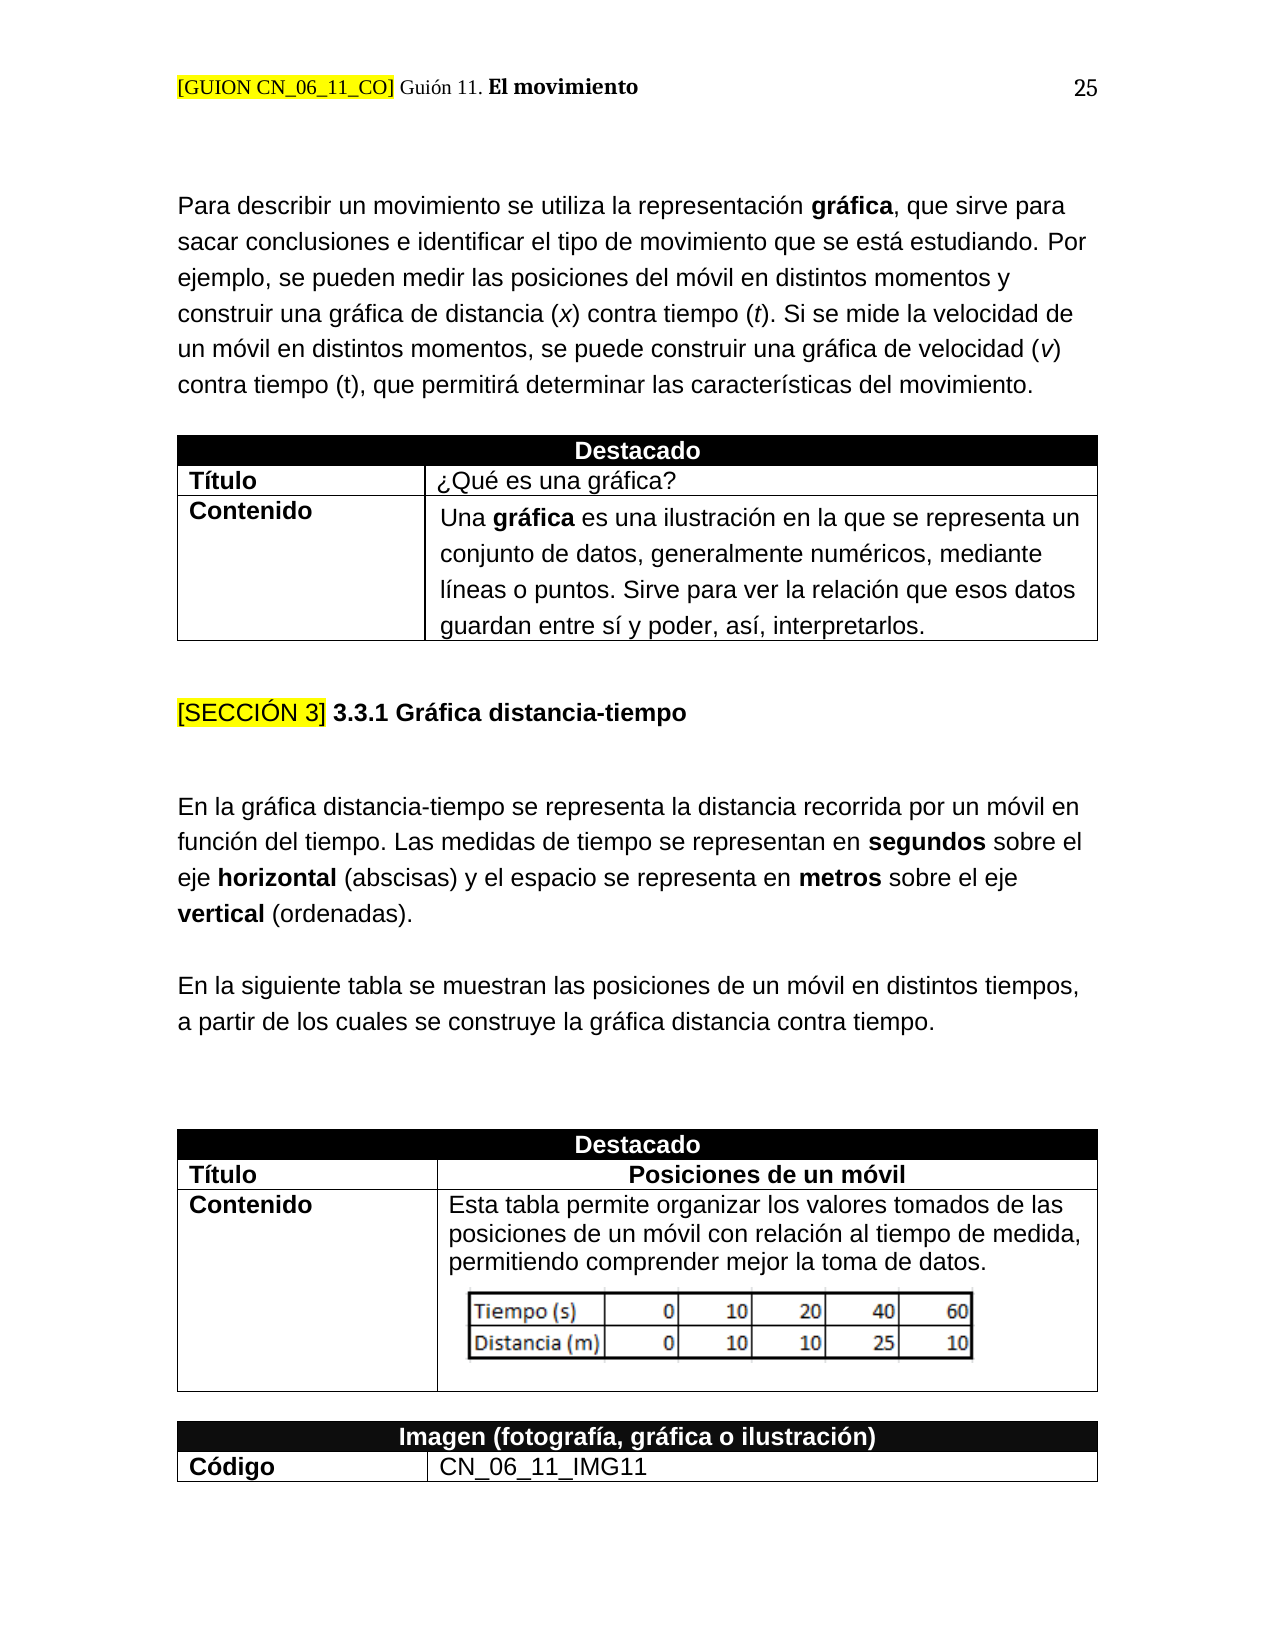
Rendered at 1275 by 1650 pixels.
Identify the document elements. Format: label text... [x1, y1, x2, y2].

table_header Destacado [178, 1130, 1097, 1159]
table_cell Título [178, 1160, 437, 1189]
text [SECCIÓN 3] 3.3.1 Gráfica distancia-tiempo [326, 698, 1098, 727]
table_cell Código [178, 1452, 427, 1481]
table_header Imagen (fotografía, gráfica o ilustración) [178, 1422, 1097, 1451]
table_cell Contenido [178, 1190, 437, 1391]
table_cell Esta tabla permite organizar los valores tomados de las posiciones de un móvil con relación al tiempo de medida, permitiendo comprender mejor la toma de datos. [438, 1190, 1097, 1391]
text En la gráfica distancia-tiempo se representa la distancia recorrida por un móvil en función del tiempo. Las medidas de tiempo se representan en segundos sobre el eje horizontal (abscisas) y el espacio se representa en metros sobre el eje vertical (ordenadas). [177, 784, 1098, 928]
text Para describir un movimiento se utiliza la representación gráfica, que sirve para sacar conclusiones e identificar el tipo de movimiento que se está estudiando. Por ejemplo, se pueden medir las posiciones del móvil en distintos momentos y construir una gráfica de distancia (x) contra tiempo (t). Si se mide la velocidad de un móvil en distintos momentos, se puede construir una gráfica de velocidad (v) contra tiempo (t), que permitirá determinar las características del movimiento. [177, 183, 1098, 399]
table_cell Título [178, 466, 424, 495]
table_cell CN_06_11_IMG11 [428, 1452, 1097, 1481]
table_header Destacado [178, 436, 1097, 465]
table_cell ¿Qué es una gráfica? [426, 466, 1097, 495]
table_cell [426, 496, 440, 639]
table_cell Posiciones de un móvil [438, 1160, 1097, 1189]
table_cell Contenido [178, 496, 424, 639]
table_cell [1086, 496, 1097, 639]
picture [465, 1287, 975, 1363]
text En la siguiente tabla se muestran las posiciones de un móvil en distintos tiempos, a partir de los cuales se construye la gráfica distancia contra tiempo. [177, 964, 1098, 1036]
